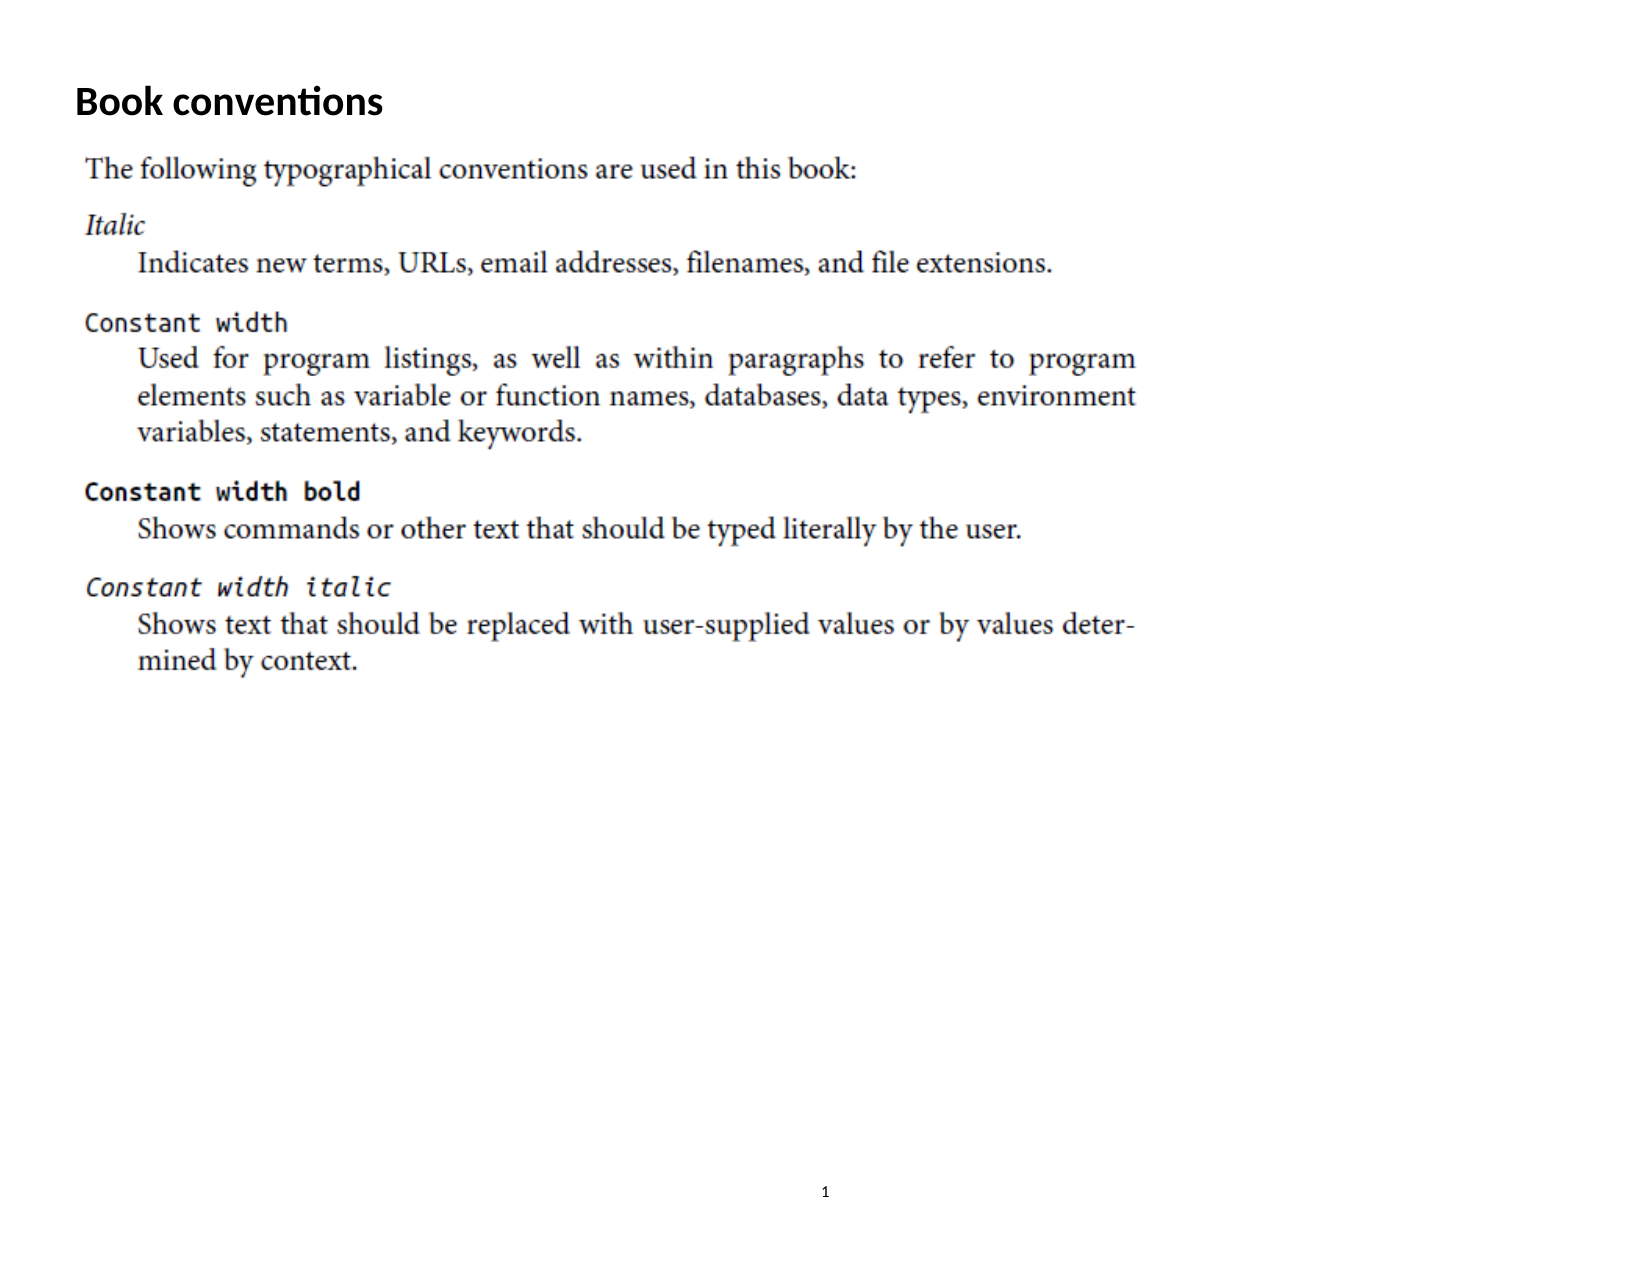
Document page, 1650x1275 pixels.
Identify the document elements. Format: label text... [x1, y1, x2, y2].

text Book conventions [75, 75, 1575, 126]
picture [75, 146, 1154, 689]
